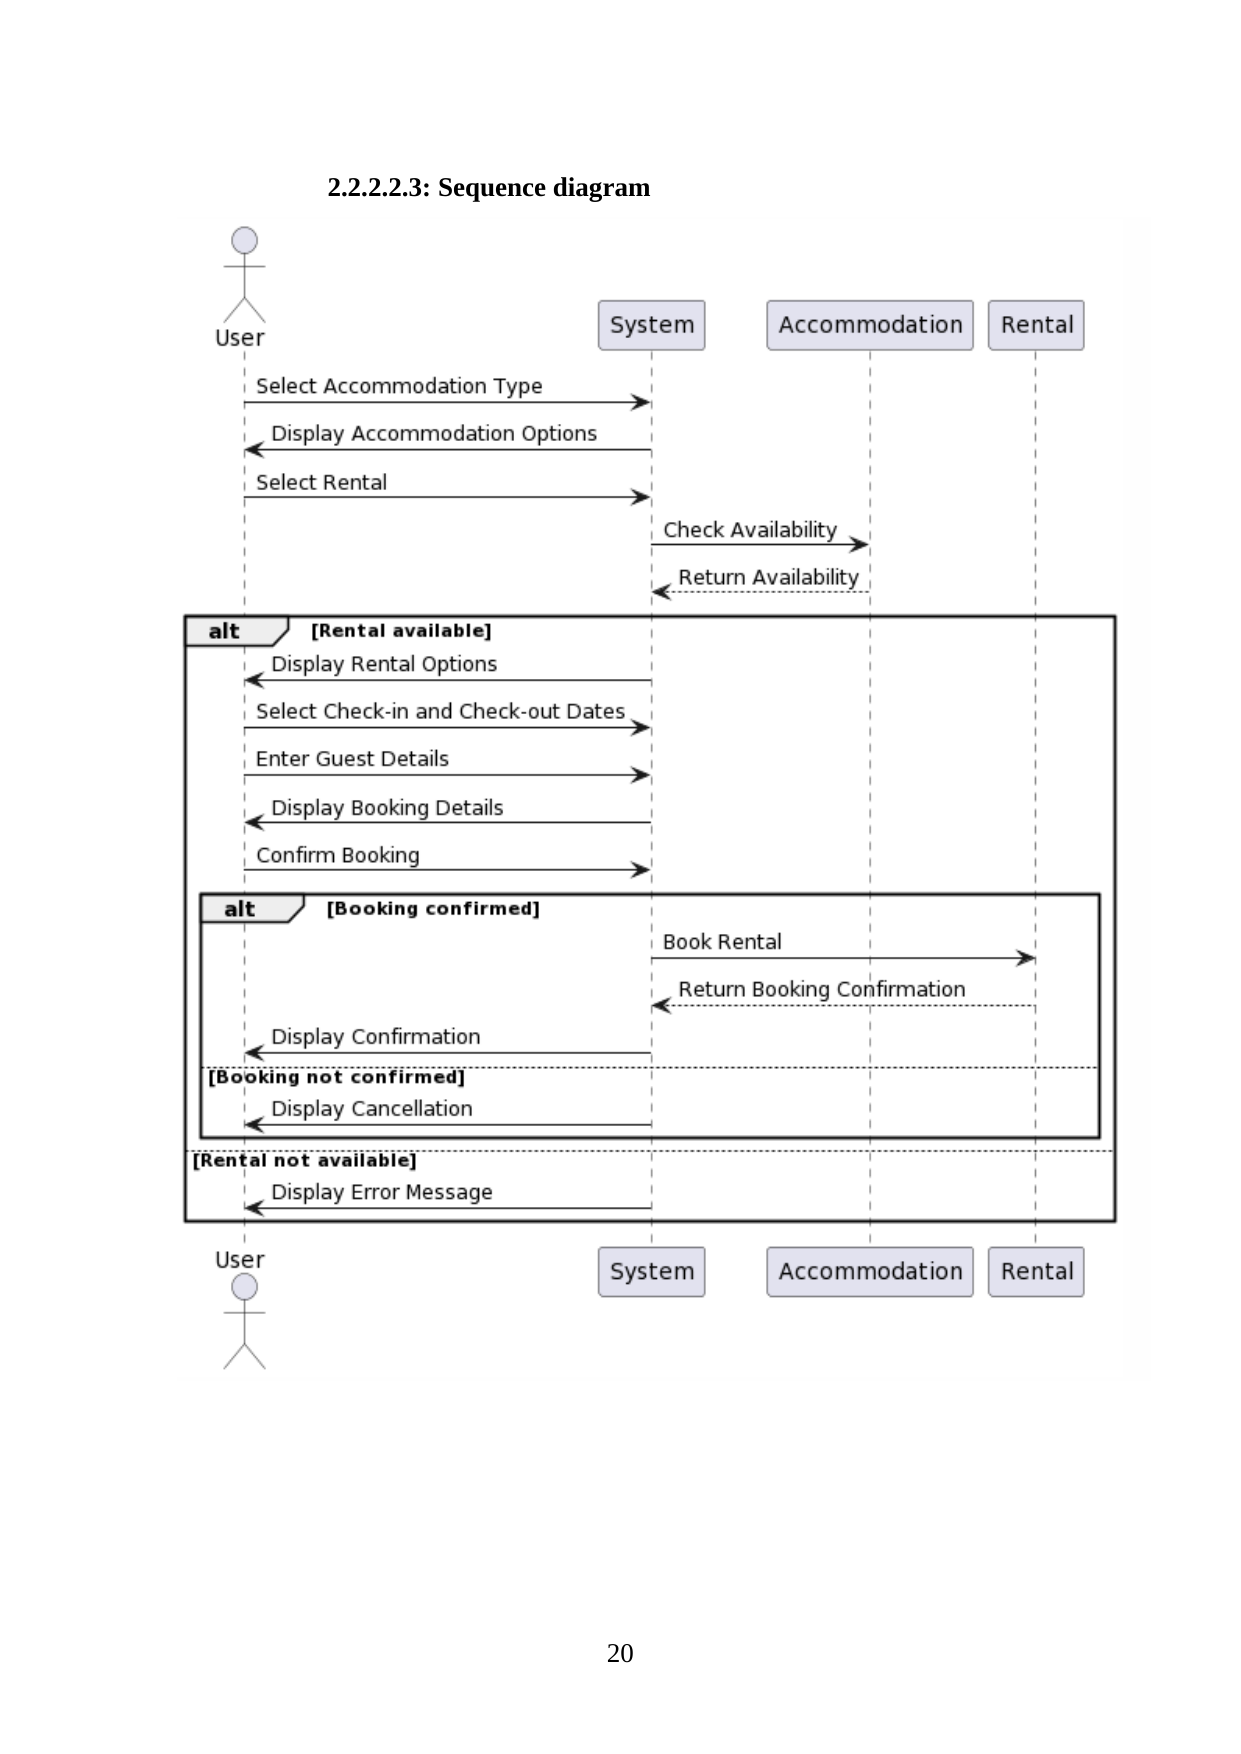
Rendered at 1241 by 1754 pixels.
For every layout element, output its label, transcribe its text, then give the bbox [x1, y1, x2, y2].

picture [177, 217, 1152, 1381]
subtitle 2.2.2.2.3: Sequence diagram [252, 171, 1063, 202]
